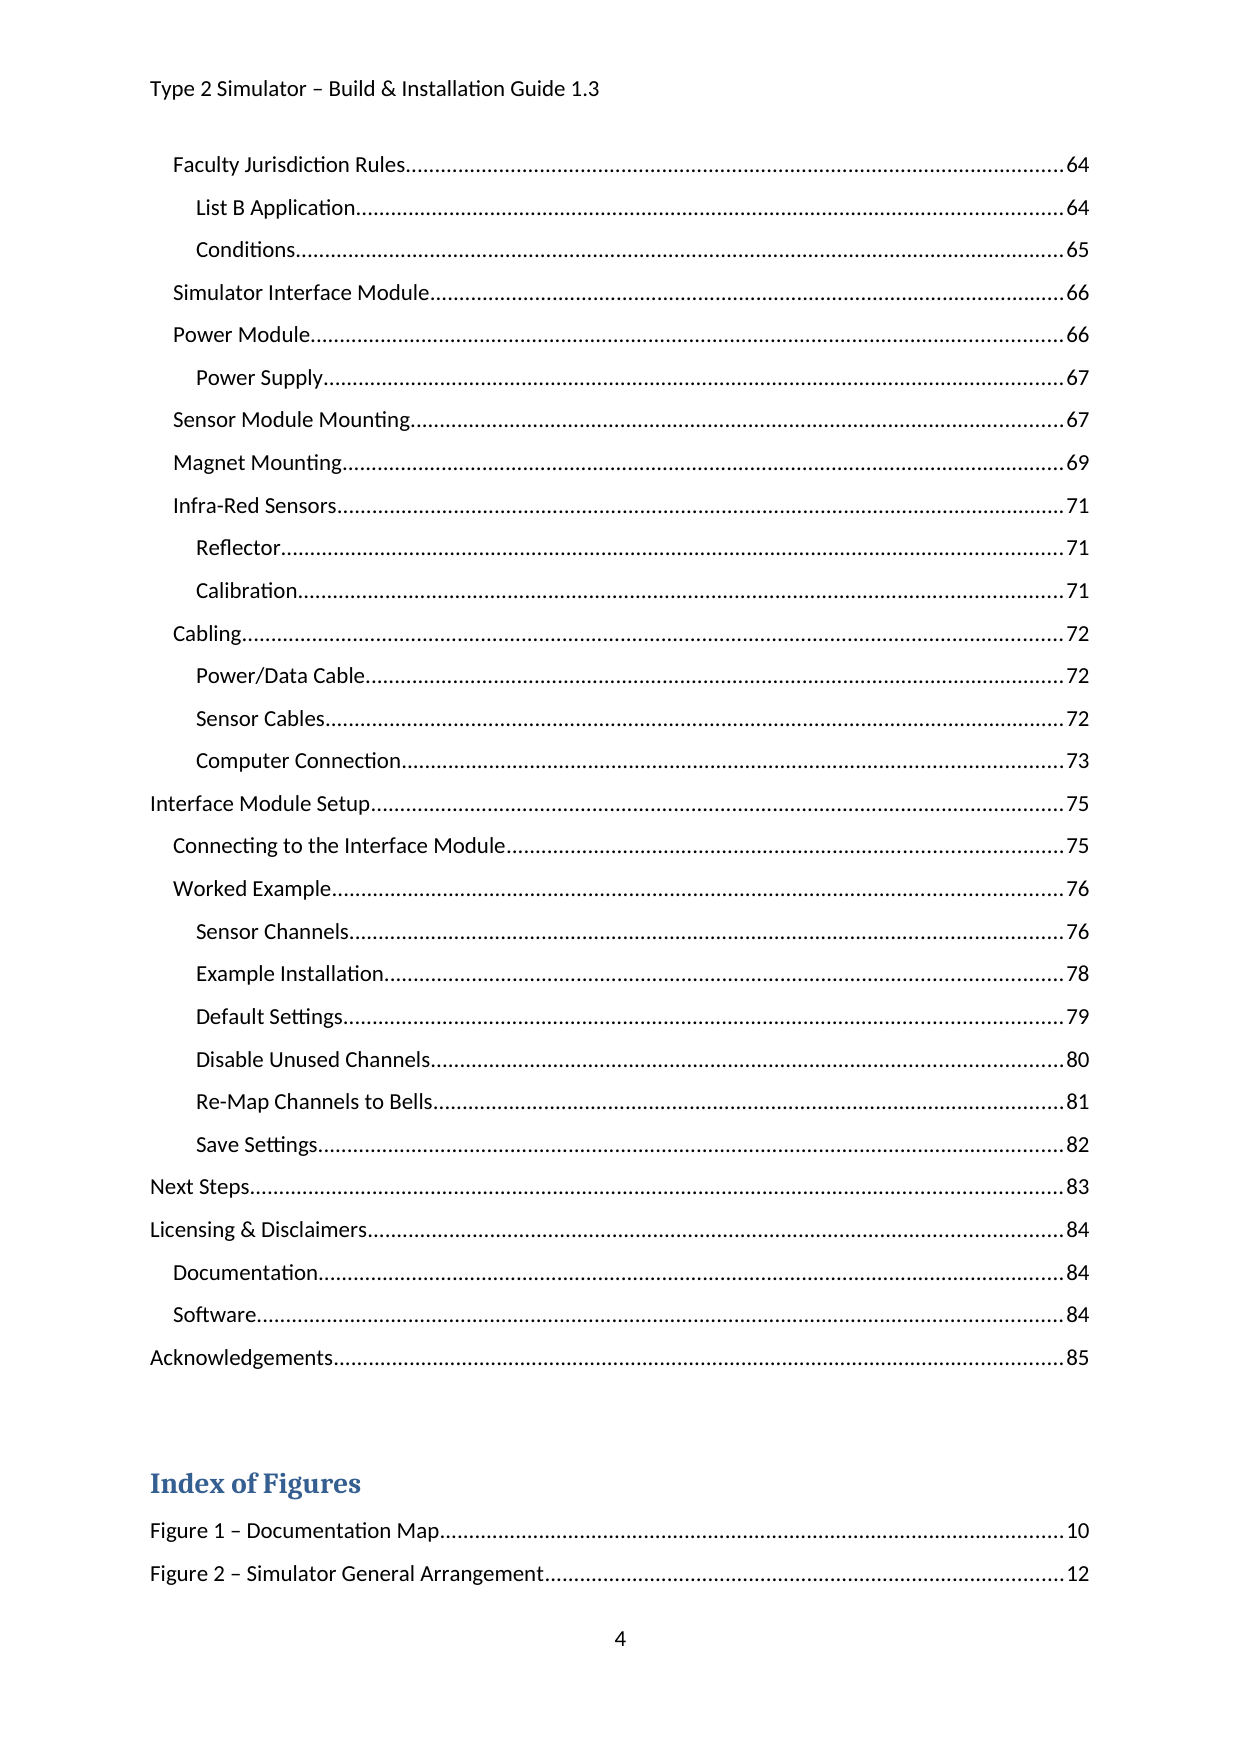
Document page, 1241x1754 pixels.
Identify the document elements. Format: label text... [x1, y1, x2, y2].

text Figure 1 – Documentation Map 10 [150, 1517, 1090, 1545]
subtitle Index of Figures [150, 1468, 1090, 1501]
text Figure 2 – Simulator General Arrangement 12 [150, 1559, 1090, 1587]
